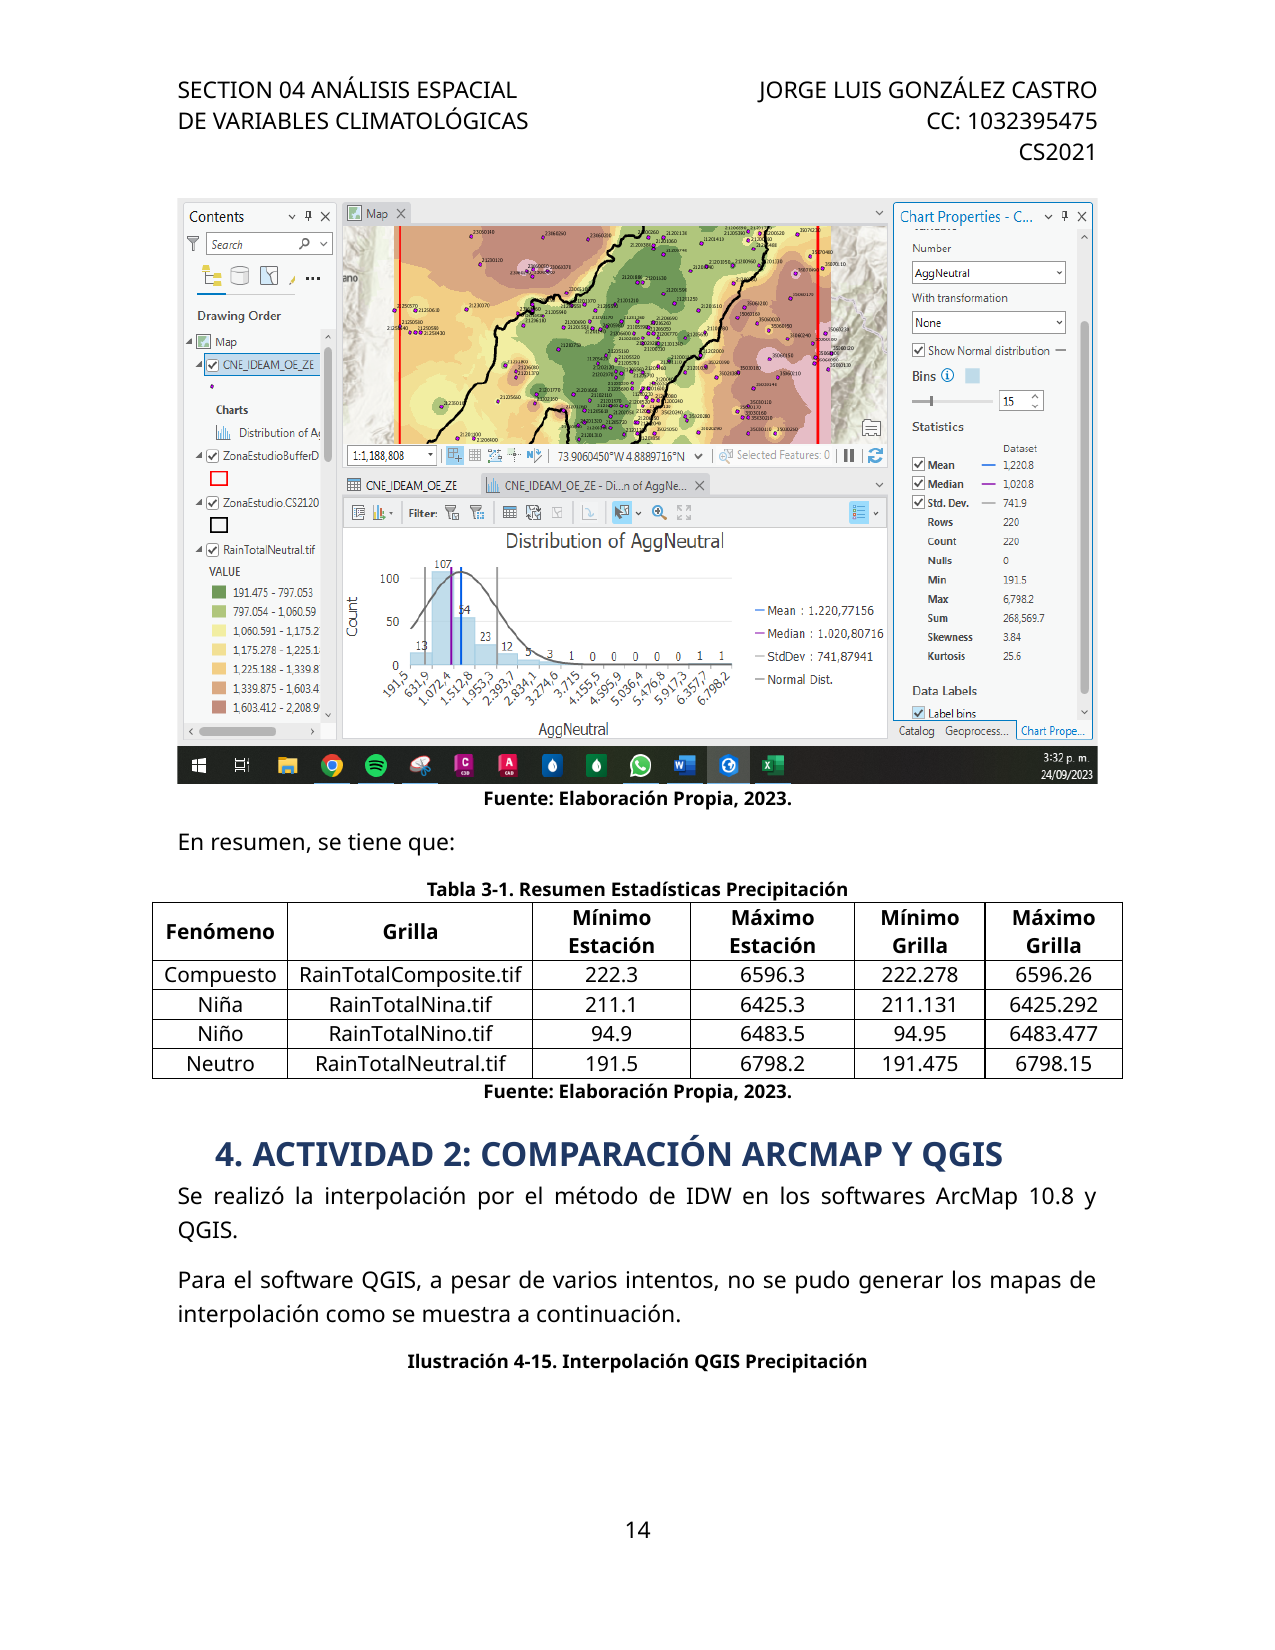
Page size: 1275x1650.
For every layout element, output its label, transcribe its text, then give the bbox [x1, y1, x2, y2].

table_cell 191.475 [855, 1049, 984, 1077]
table_cell RainTotalNina.tif [288, 990, 532, 1018]
table_cell 94.9 [533, 1020, 690, 1048]
table_cell 6425.292 [986, 990, 1122, 1018]
table_cell 6596.26 [986, 961, 1122, 989]
table_header Grilla [288, 903, 532, 959]
table_cell 6425.3 [691, 990, 854, 1018]
table_header Fenómeno [153, 903, 287, 959]
table_cell Neutro [153, 1049, 287, 1077]
table_header Máximo Estación [691, 903, 854, 959]
table_cell Niña [153, 990, 287, 1018]
table_cell 222.278 [855, 961, 984, 989]
text Fuente: Elaboración Propia, 2023. [177, 786, 1098, 811]
table_cell Compuesto [153, 961, 287, 989]
table_header Mínimo Grilla [855, 903, 984, 959]
table_cell 6483.477 [986, 1020, 1122, 1048]
table_cell 6596.3 [691, 961, 854, 989]
table_cell 191.5 [533, 1049, 690, 1077]
table_cell RainTotalNeutral.tif [288, 1049, 532, 1077]
table_cell RainTotalComposite.tif [288, 961, 532, 989]
text Fuente: Elaboración Propia, 2023. [177, 1079, 1098, 1104]
table_cell 211.131 [855, 990, 984, 1018]
picture [177, 198, 1098, 784]
table_header Máximo Grilla [986, 903, 1122, 959]
table_cell 6483.5 [691, 1020, 854, 1048]
table_cell 211.1 [533, 990, 690, 1018]
table_cell RainTotalNino.tif [288, 1020, 532, 1048]
text Para el software QGIS, a pesar de varios intentos, no se pudo generar los mapas de interpolación como se muestra a continuación. [177, 1264, 1098, 1329]
table_cell Niño [153, 1020, 287, 1048]
table_cell 222.3 [533, 961, 690, 989]
text En resumen, se tiene que: [177, 826, 1098, 857]
table_cell 6798.15 [986, 1049, 1122, 1077]
text Se realizó la interpolación por el método de IDW en los softwares ArcMap 10.8 y QGIS. [177, 1180, 1098, 1245]
subtitle ACTIVIDAD 2: Comparación arcmap y qgis [215, 1131, 1098, 1176]
table_header Mínimo Estación [533, 903, 690, 959]
table_cell 6798.2 [691, 1049, 854, 1077]
table_cell 94.95 [855, 1020, 984, 1048]
